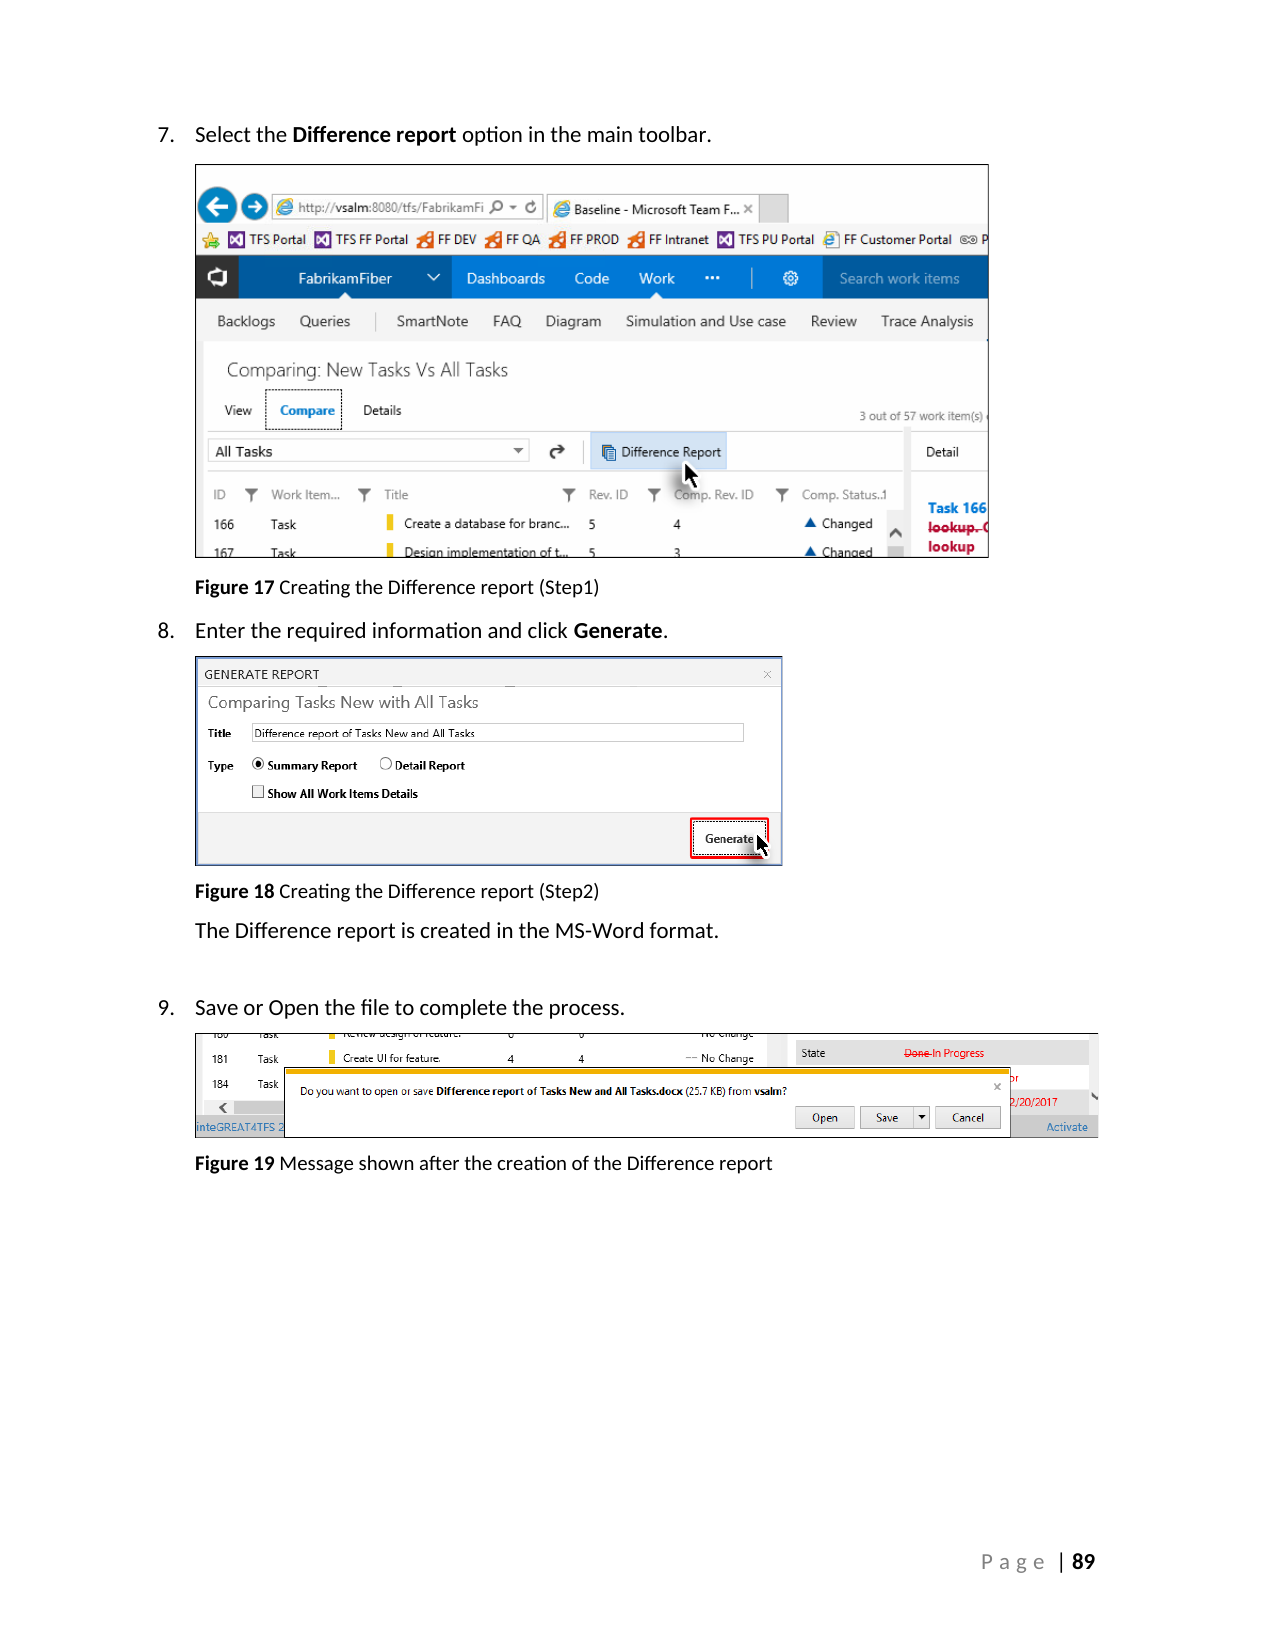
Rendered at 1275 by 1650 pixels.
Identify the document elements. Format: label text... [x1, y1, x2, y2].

text Figure 18 Creating the Difference report (Step2) [195, 878, 1125, 904]
picture [195, 164, 989, 558]
list Enter the required information and click Generate. [157, 616, 1125, 644]
list Save or Open the file to complete the process. [157, 993, 1125, 1021]
text Figure 17 Creating the Difference report (Step1) [195, 574, 1125, 600]
picture [195, 1033, 1099, 1138]
list The Difference report is created in the MS-Word format. [195, 916, 1125, 977]
picture [195, 656, 783, 866]
text Figure 19 Message shown after the creation of the Difference report [195, 1150, 1125, 1176]
list Select the Difference report option in the main toolbar. [157, 120, 1125, 148]
